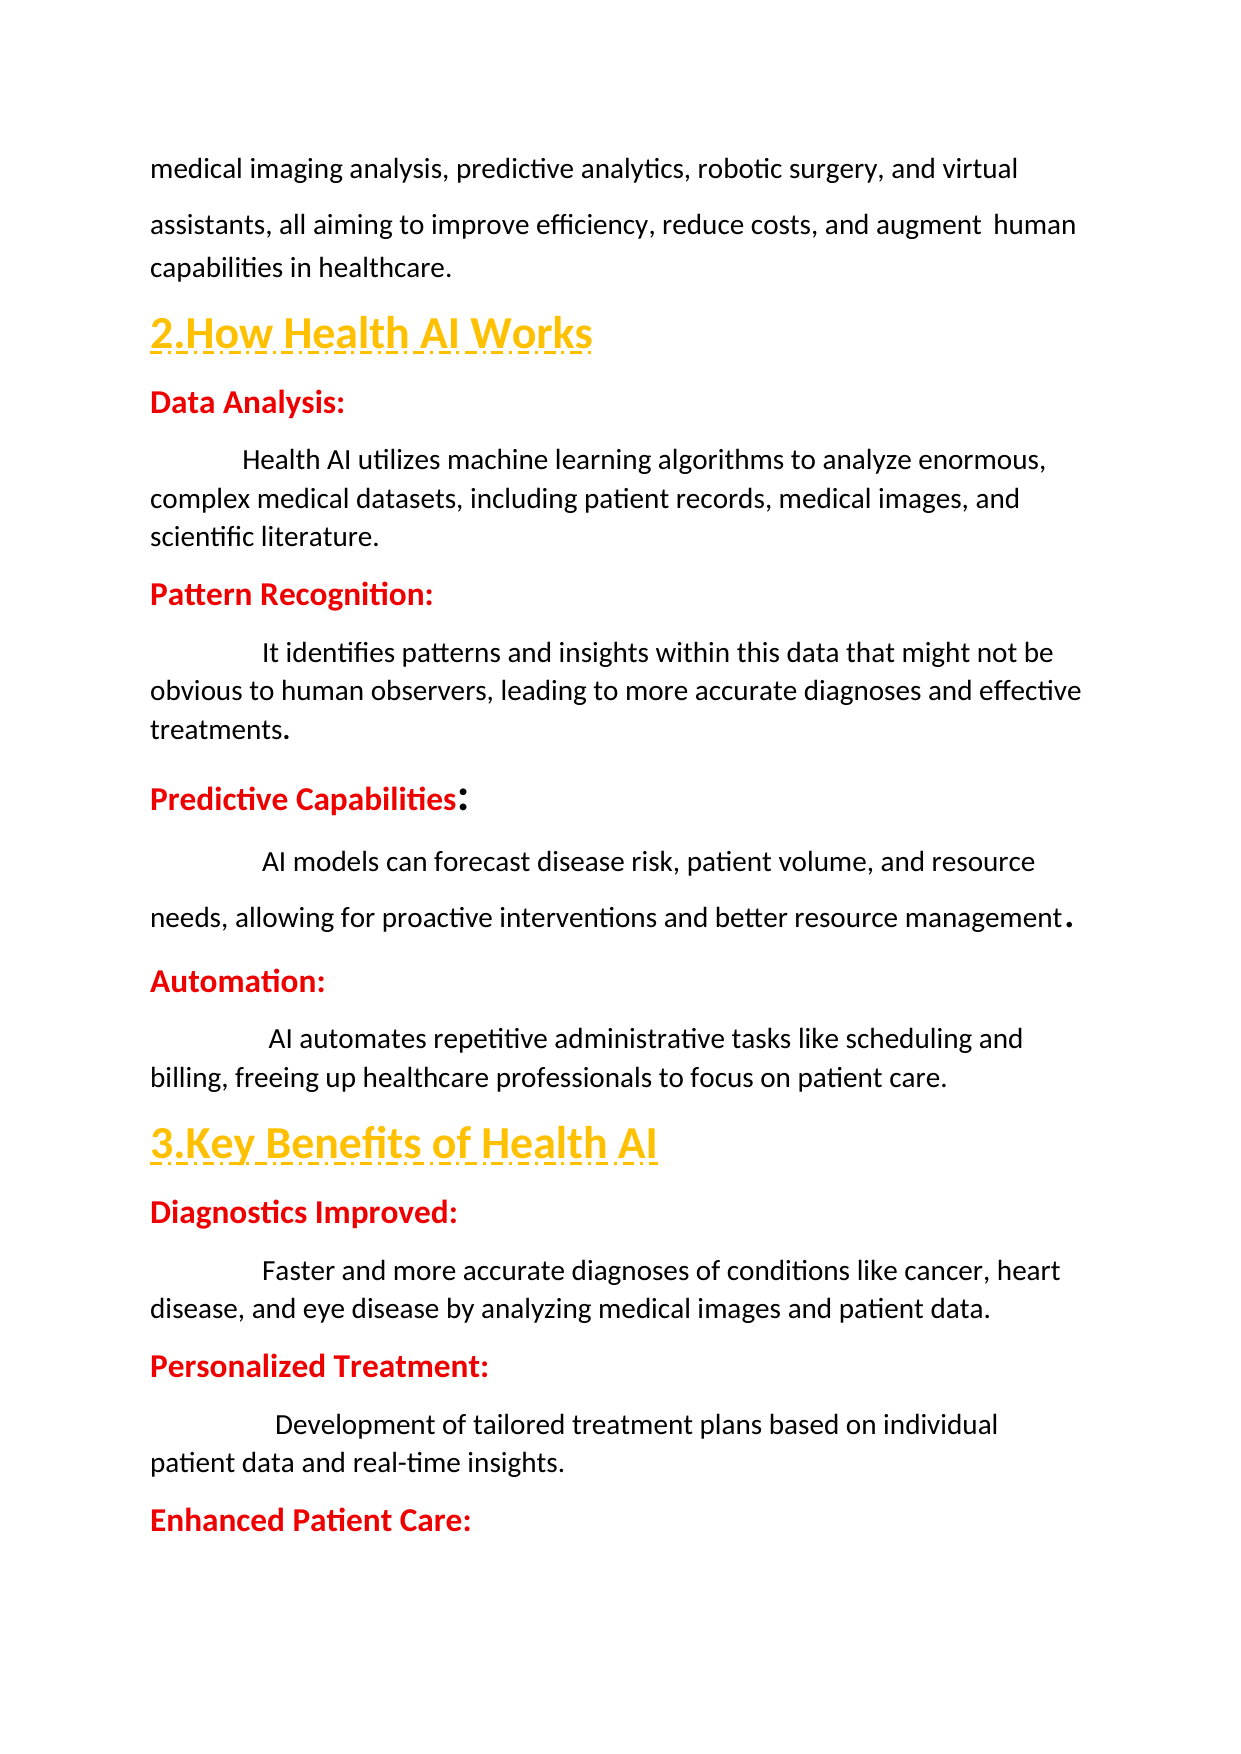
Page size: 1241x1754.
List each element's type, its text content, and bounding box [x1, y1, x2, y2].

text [150, 150, 1090, 284]
text Development of tailored treatment plans based on individual patient data and real-time insights. [150, 1406, 1090, 1480]
text 2.How Health AI Works [150, 304, 1090, 360]
text AI models can forecast disease risk, patient volume, and resource needs, allowing for proactive interventions and better resource management. [150, 843, 1090, 939]
text Automation: [150, 960, 1090, 1001]
text Personalized Treatment: [150, 1345, 1090, 1386]
text Diagnostics Improved: [150, 1191, 1090, 1232]
text Predictive Capabilities: [150, 766, 1090, 822]
text Health AI utilizes machine learning algorithms to analyze enormous, complex medical datasets, including patient records, medical images, and scientific literature. [150, 441, 1090, 554]
text It identifies patterns and insights within this data that might not be obvious to human observers, leading to more accurate diagnoses and effective treatments. [150, 634, 1090, 747]
text 3.Key Benefits of Health AI [150, 1114, 1090, 1170]
text Pattern Recognition: [150, 573, 1090, 614]
text Data Analysis: [150, 381, 1090, 422]
text Faster and more accurate diagnoses of conditions like cancer, heart disease, and eye disease by analyzing medical images and patient data. [150, 1252, 1090, 1326]
text AI automates repetitive administrative tasks like scheduling and billing, freeing up healthcare professionals to focus on patient care. [150, 1021, 1090, 1095]
text Enhanced Patient Care: [150, 1499, 1090, 1540]
